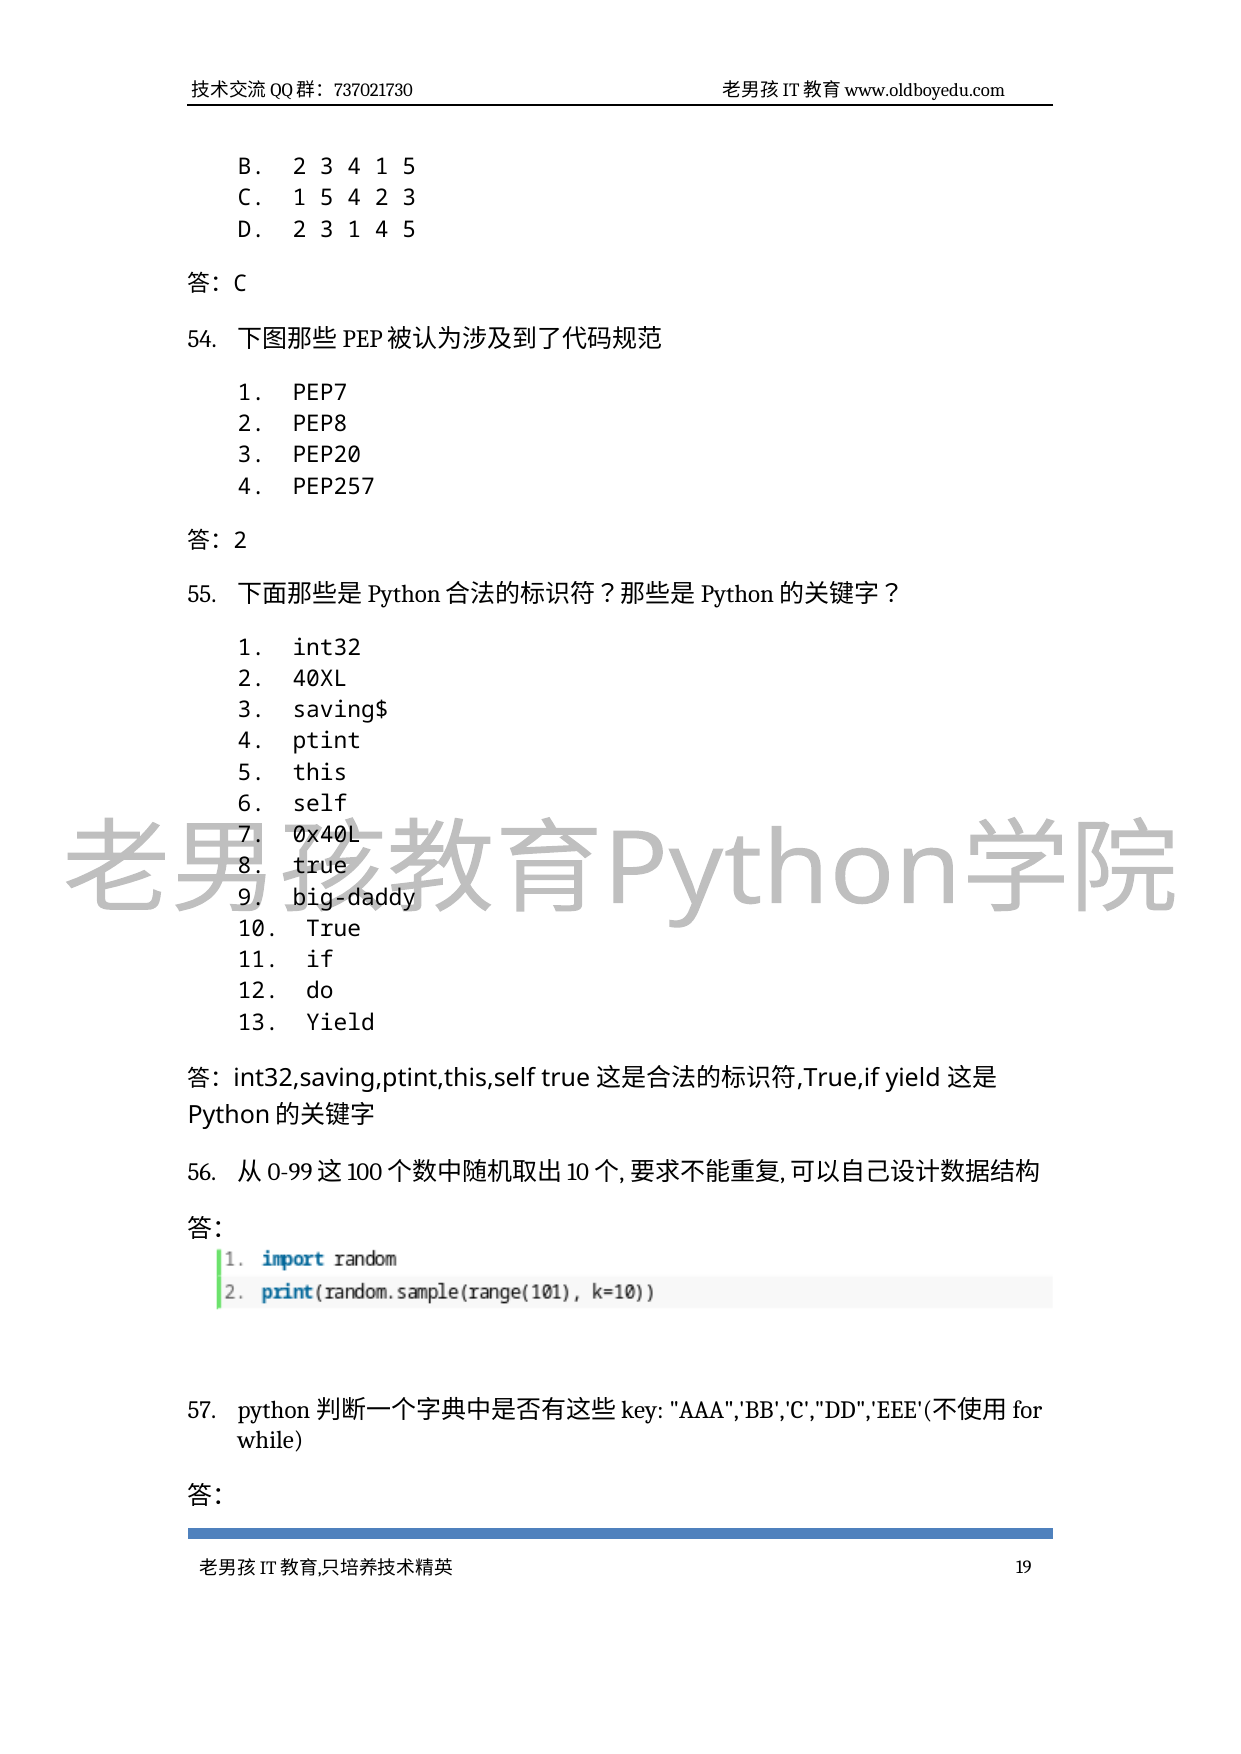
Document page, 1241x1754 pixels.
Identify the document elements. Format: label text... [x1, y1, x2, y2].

list 1. PEP7 2. PEP8 3. PEP20 4. PEP257 [187, 376, 1053, 501]
list 下面那些是Python合法的标识符？那些是Python的关键字？ [187, 576, 1053, 610]
text 答： [187, 1208, 1053, 1371]
text 答：2 [187, 522, 1053, 555]
text 答： [187, 1476, 1053, 1512]
text 答：C [187, 264, 1053, 298]
list 下图那些PEP被认为涉及到了代码规范 [187, 319, 1053, 355]
list 1. int32 2. 40XL 3. saving$ 4. ptint 5. this 6. self 7. 0x40L 8. true 9. big-daddy 10. True 11. if 12. do 13. Yield [187, 631, 1053, 1037]
text 答：int32,saving,ptint,this,self true 这是合法的标识符,True,if yield 这是Python的关键字 [187, 1058, 1053, 1130]
list 从0-99这100个数中随机取出10个, 要求不能重复, 可以自己设计数据结构 [187, 1151, 1053, 1187]
list python 判断一个字典中是否有这些key: "AAA",'BB','C',"DD",'EEE'(不使用for while) [187, 1392, 1053, 1455]
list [187, 150, 1053, 244]
